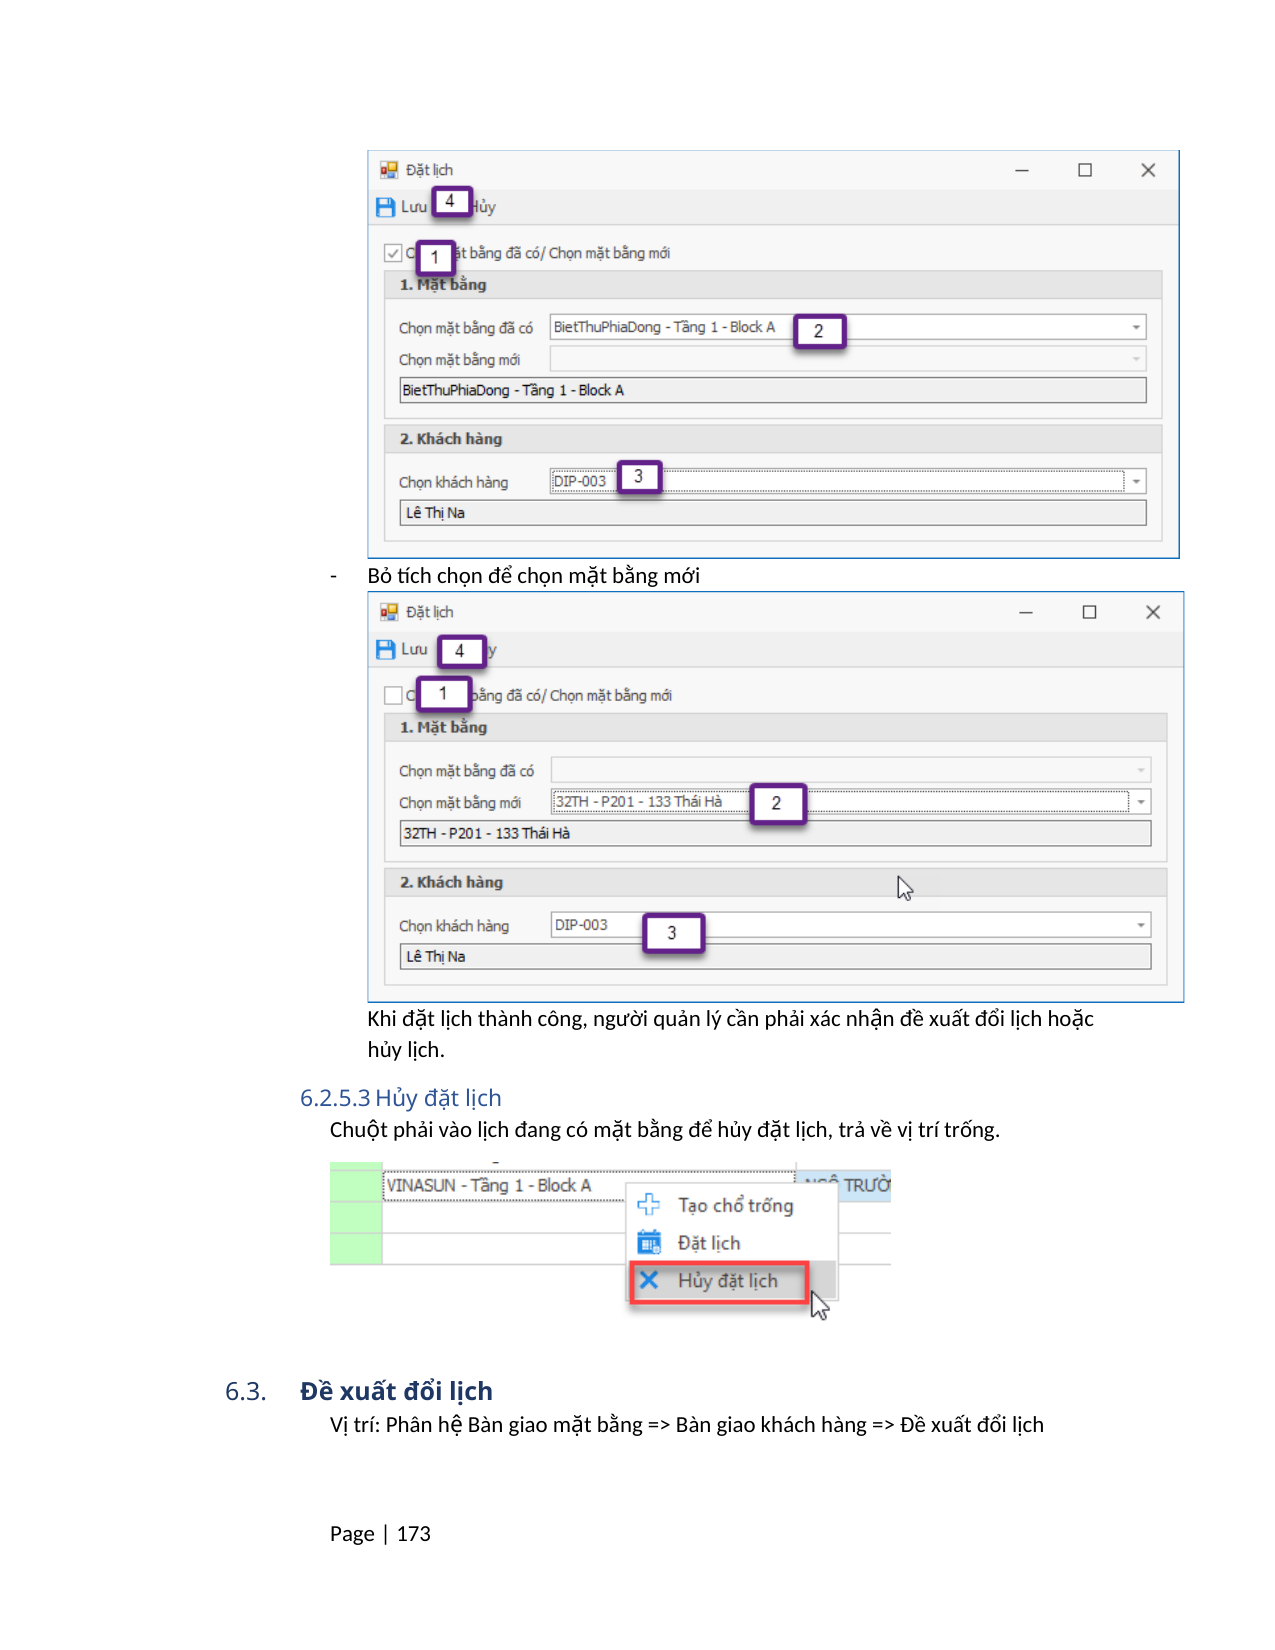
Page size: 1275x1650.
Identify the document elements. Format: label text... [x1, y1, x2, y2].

list Bỏ tích chọn để chọn mặt bằng mới [330, 561, 1125, 589]
picture [367, 150, 1180, 559]
picture [367, 591, 1185, 1003]
subtitle Hủy đặt lịch [300, 1082, 1125, 1113]
subtitle Đề xuất đổi lịch [225, 1373, 1125, 1407]
text Chuột phải vào lịch đang có mặt bằng để hủy đặt lịch, trả về vị trí trống. [330, 1115, 1125, 1143]
text Vị trí: Phân hệ Bàn giao mặt bằng => Bàn giao khách hàng => Đề xuất đổi lịch [330, 1410, 1125, 1438]
picture [330, 1162, 891, 1355]
list Khi đặt lịch thành công, người quản lý cần phải xác nhận đề xuất đổi lịch hoặc hủy lịch. [367, 1004, 1125, 1063]
